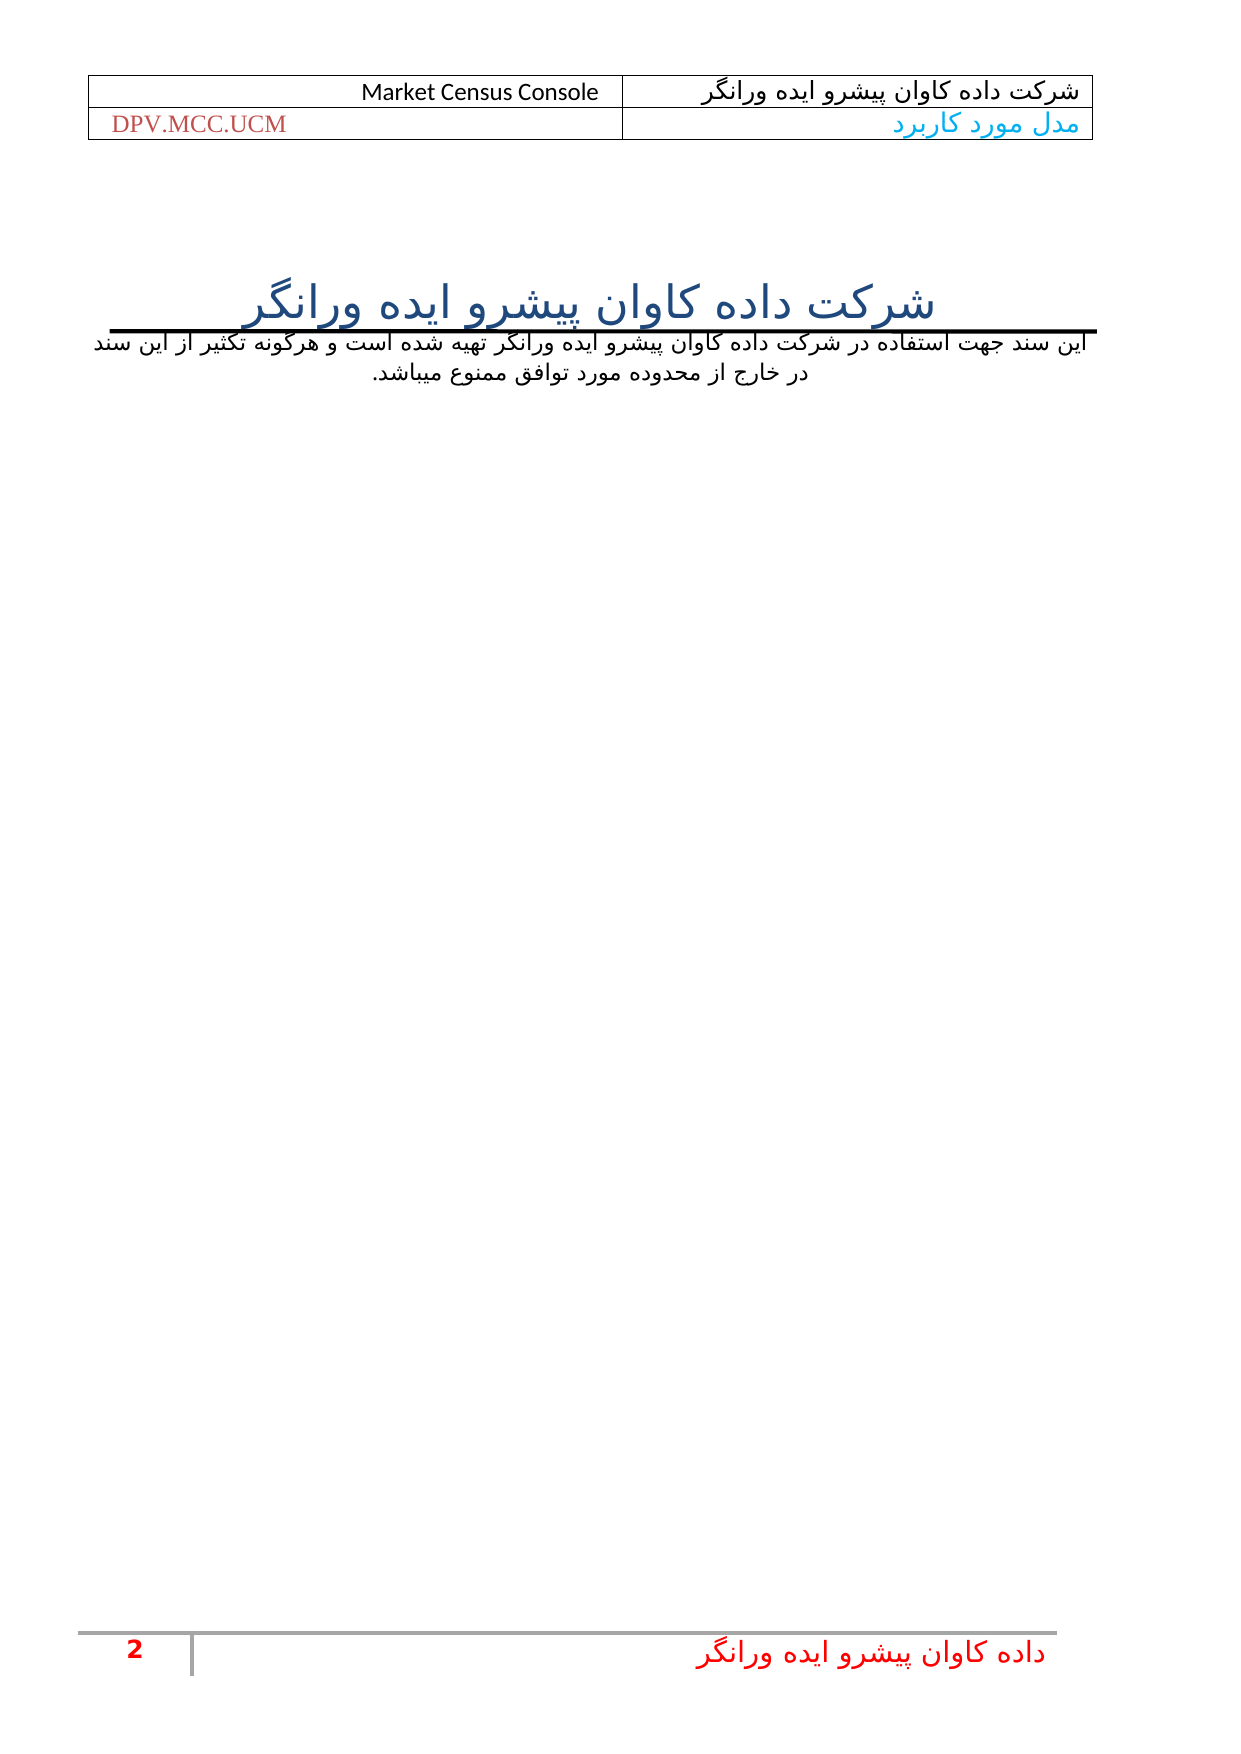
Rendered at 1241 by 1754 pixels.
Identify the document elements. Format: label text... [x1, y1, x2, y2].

text اين سند جهت استفاده در شركت داده کاوان پیشرو ایده ورانگر تهيه شده است و هرگونه تكثير از اين سند در خارج از محدوده مورد توافق ممنوع مي‏باشد. [89, 329, 1092, 387]
text شركت داده کاوان پیشرو ایده ورانگر [89, 276, 1092, 329]
